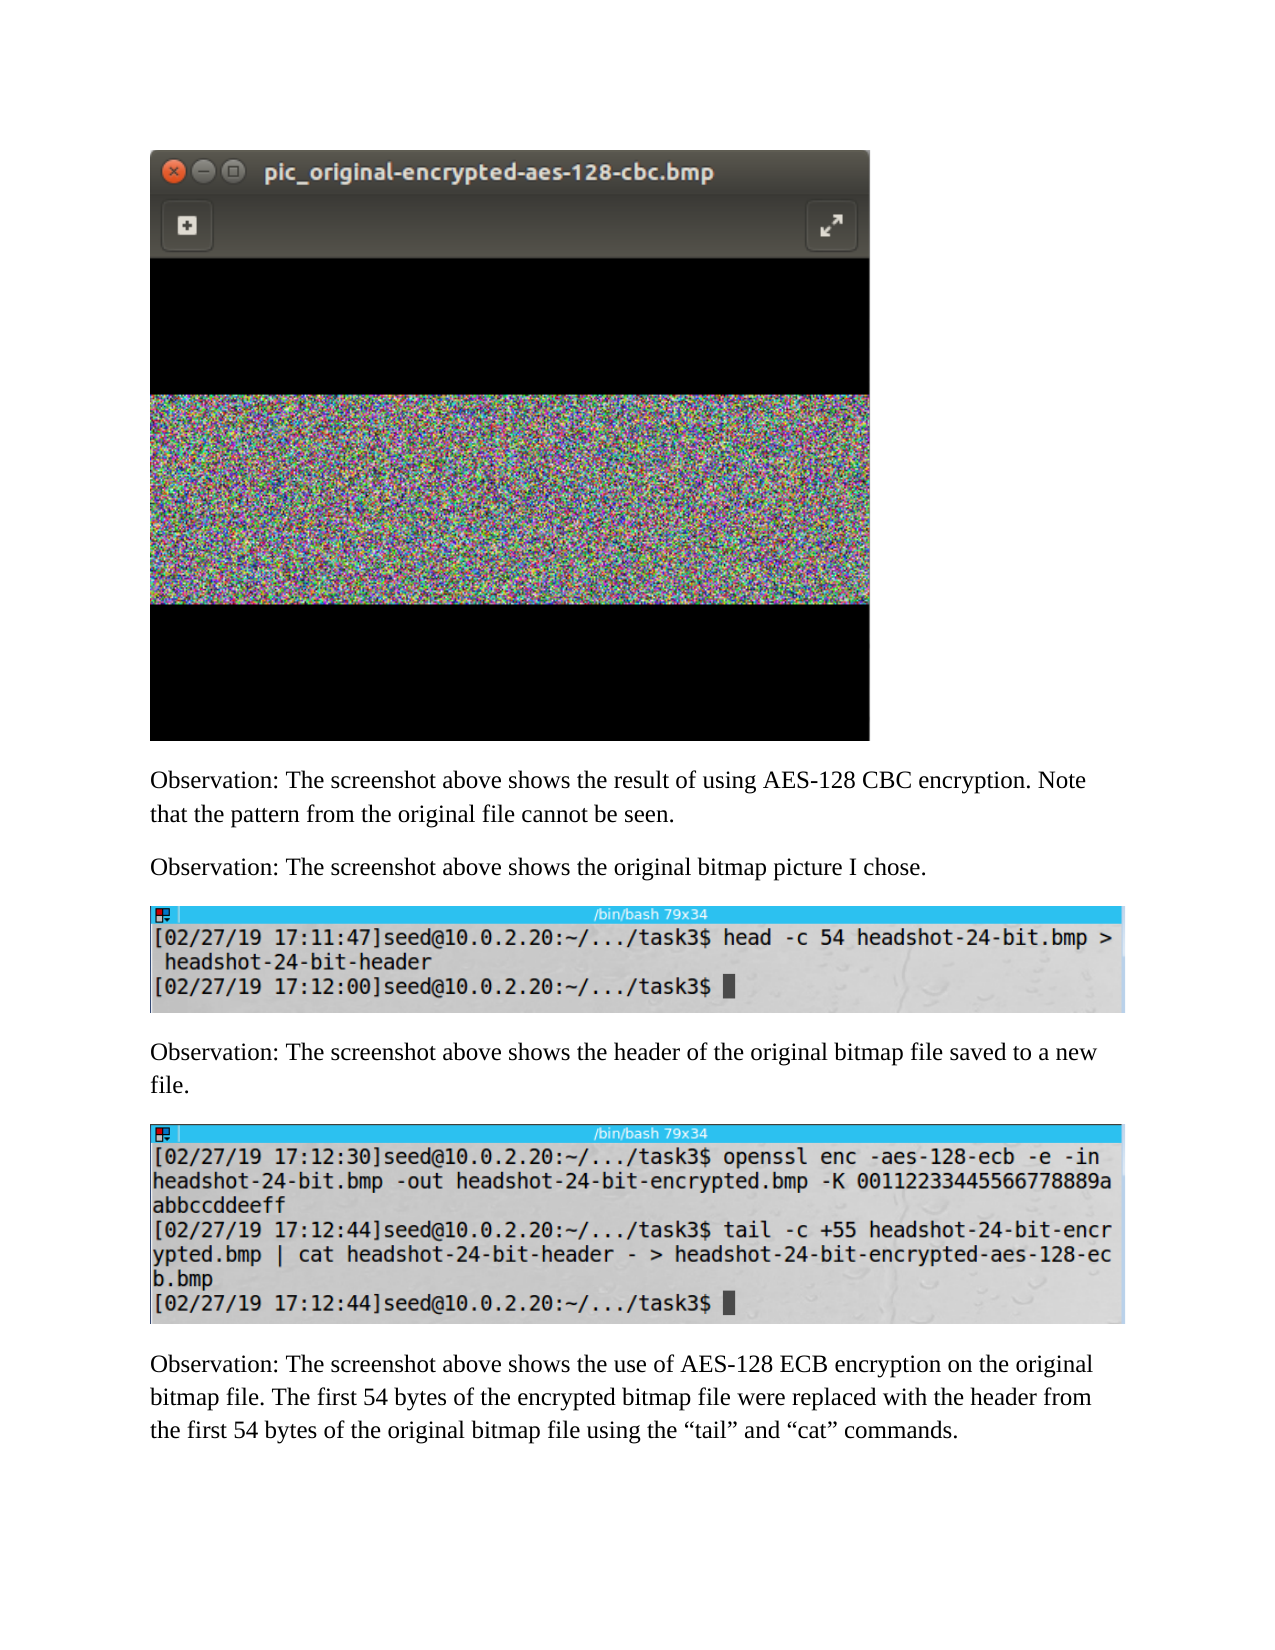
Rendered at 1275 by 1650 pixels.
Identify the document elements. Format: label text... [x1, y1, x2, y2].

picture [150, 150, 871, 741]
text Observation: The screenshot above shows the result of using AES-128 CBC encryption. Note that the pattern from the original file cannot be seen. [150, 766, 1125, 827]
text Observation: The screenshot above shows the original bitmap picture I chose. [150, 852, 1125, 881]
picture [150, 1124, 1125, 1324]
text Observation: The screenshot above shows the use of AES-128 ECB encryption on the original bitmap file. The first 54 bytes of the encrypted bitmap file were replaced with the header from the first 54 bytes of the original bitmap file using the “tail” and “cat” commands. [150, 1349, 1125, 1443]
picture [150, 906, 1125, 1013]
text Observation: The screenshot above shows the header of the original bitmap file saved to a new file. [150, 1037, 1125, 1099]
